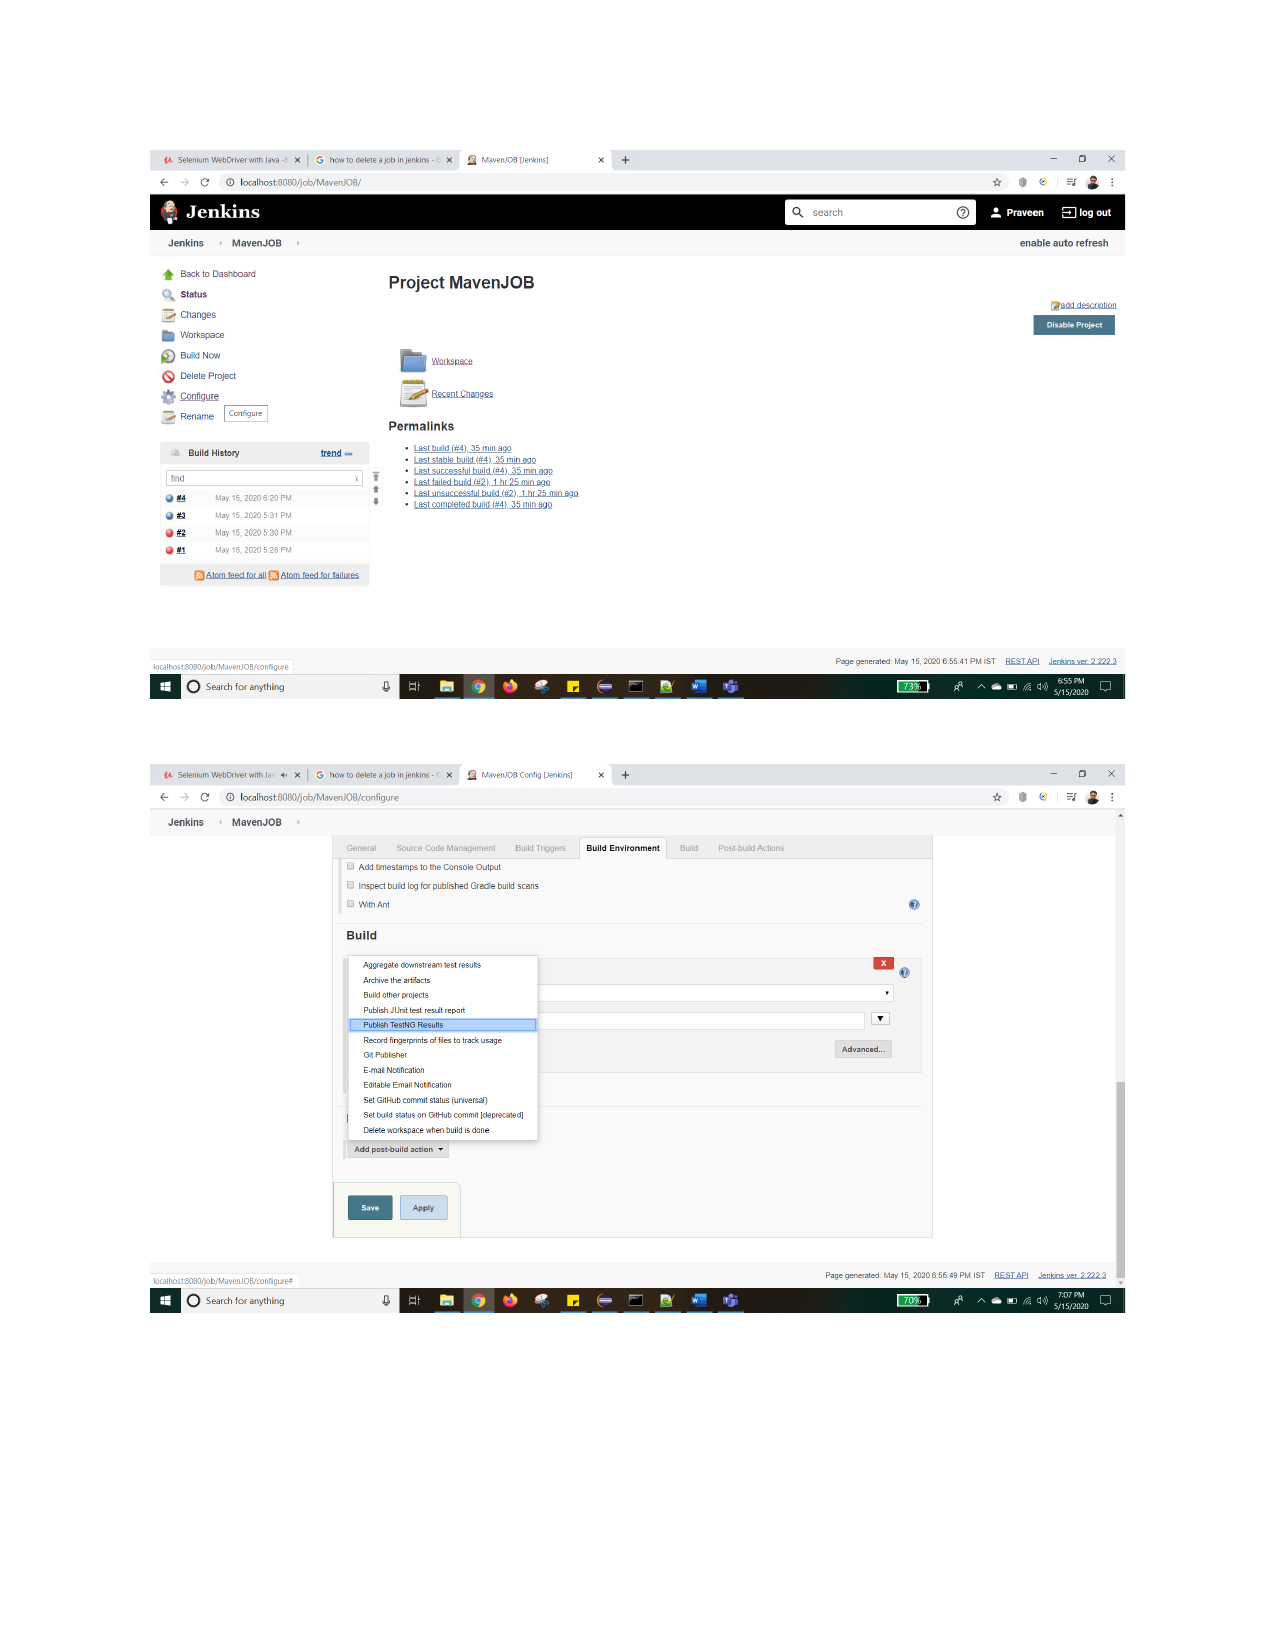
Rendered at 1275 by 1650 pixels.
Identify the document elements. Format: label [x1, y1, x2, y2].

picture [150, 150, 1125, 699]
picture [150, 764, 1125, 1313]
